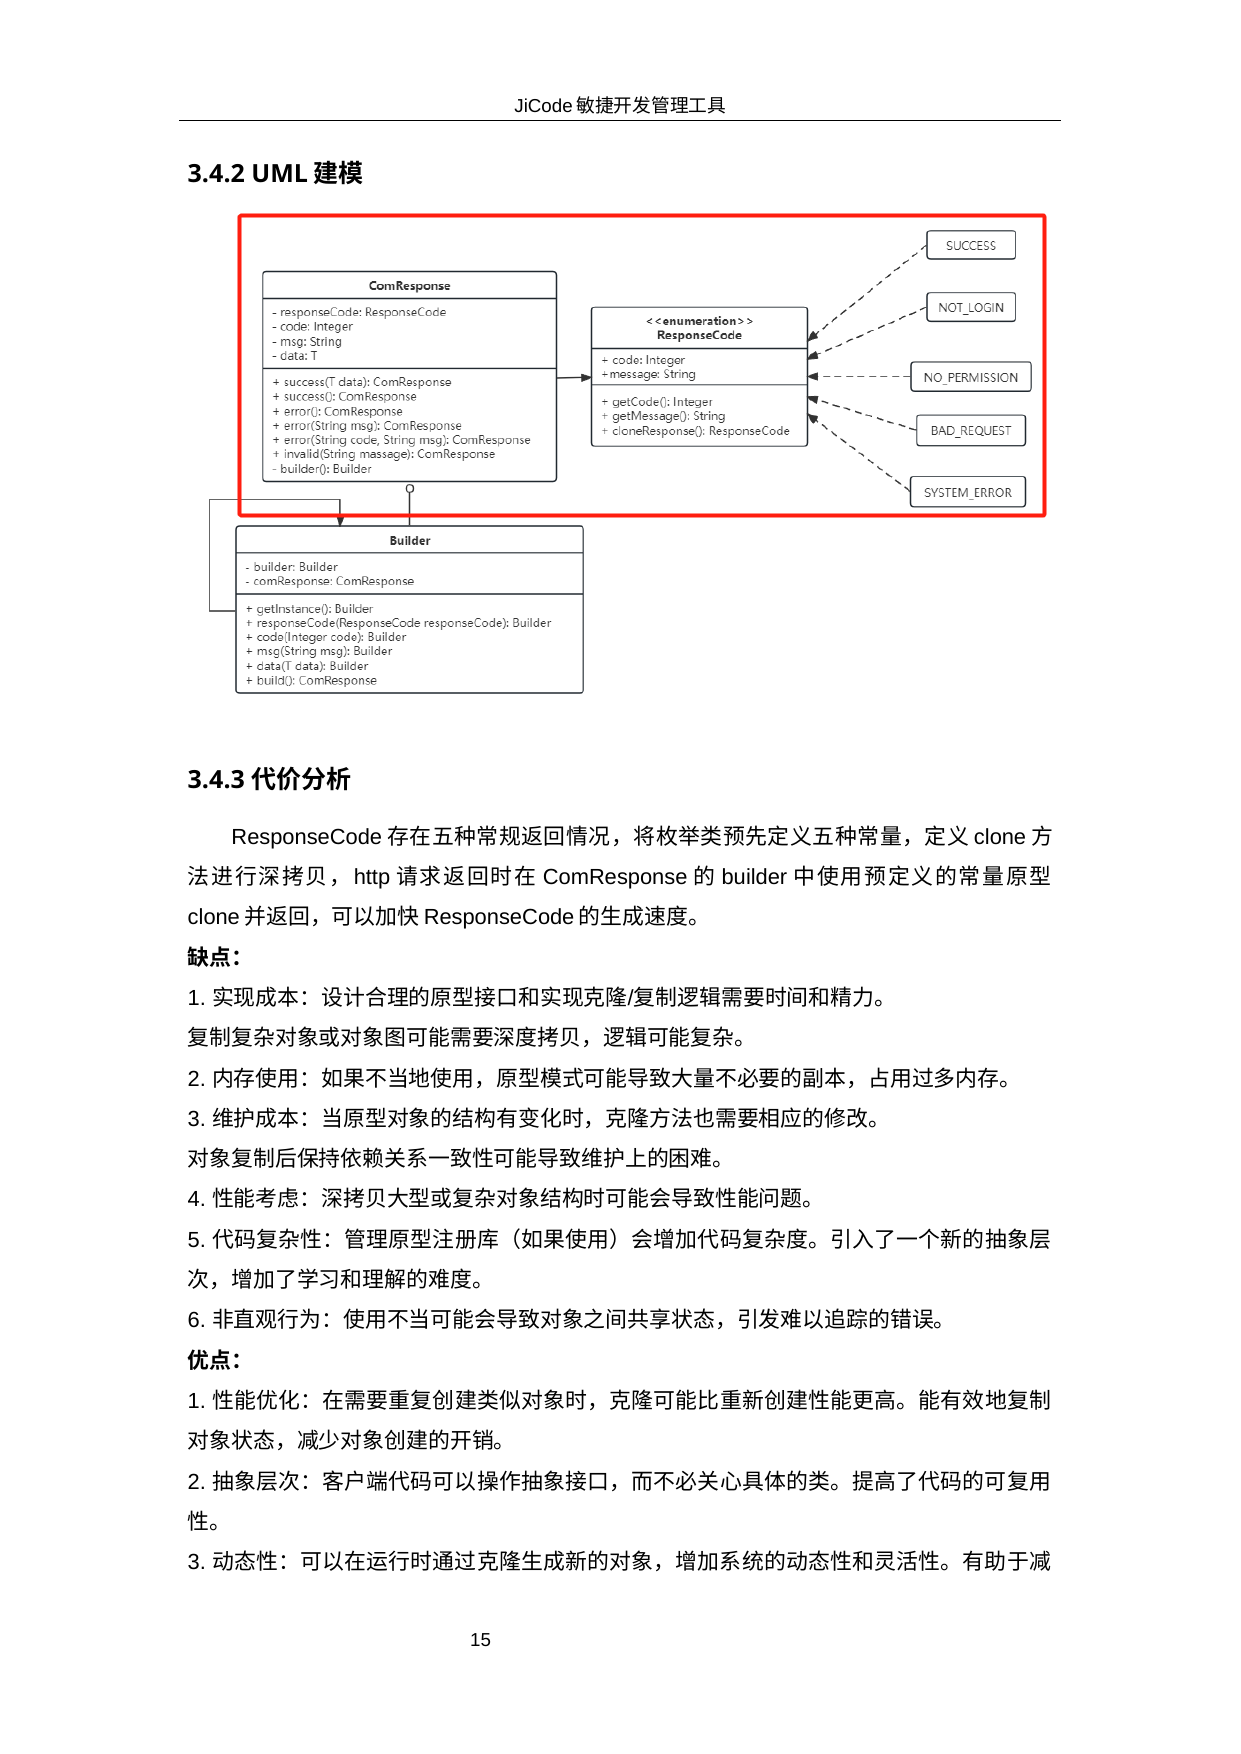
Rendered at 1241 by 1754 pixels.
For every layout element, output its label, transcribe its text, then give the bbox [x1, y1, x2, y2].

list 非直观行为：使用不当可能会导致对象之间共享状态，引发难以追踪的错误。 [187, 1298, 1053, 1338]
text ResponseCode存在五种常规返回情况，将枚举类预先定义五种常量，定义clone方法进行深拷贝，http请求返回时在ComResponse的builder中使用预定义的常量原型clone并返回，可以加快ResponseCode的生成速度。 [187, 814, 1053, 935]
list 代码复杂性：管理原型注册库（如果使用）会增加代码复杂度。引入了一个新的抽象层次，增加了学习和理解的难度。 [187, 1217, 1053, 1298]
subtitle 3.4.2 UML建模 [187, 151, 1053, 192]
text 复制复杂对象或对象图可能需要深度拷贝，逻辑可能复杂。 [187, 1016, 1053, 1056]
subtitle 3.4.3 代价分析 [187, 757, 1053, 798]
list 抽象层次：客户端代码可以操作抽象接口，而不必关心具体的类。提高了代码的可复用性。 [187, 1459, 1053, 1540]
list 性能优化：在需要重复创建类似对象时，克隆可能比重新创建性能更高。能有效地复制对象状态，减少对象创建的开销。 [187, 1379, 1053, 1459]
text 对象复制后保持依赖关系一致性可能导致维护上的困难。 [187, 1137, 1053, 1177]
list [187, 1540, 1053, 1580]
text 优点： [187, 1338, 1053, 1379]
list 实现成本：设计合理的原型接口和实现克隆/复制逻辑需要时间和精力。 [187, 976, 1053, 1016]
picture [187, 208, 1053, 715]
text 缺点： [187, 935, 1053, 976]
list 维护成本：当原型对象的结构有变化时，克隆方法也需要相应的修改。 [187, 1097, 1053, 1137]
list 性能考虑：深拷贝大型或复杂对象结构时可能会导致性能问题。 [187, 1177, 1053, 1217]
list 内存使用：如果不当地使用，原型模式可能导致大量不必要的副本，占用过多内存。 [187, 1056, 1053, 1097]
